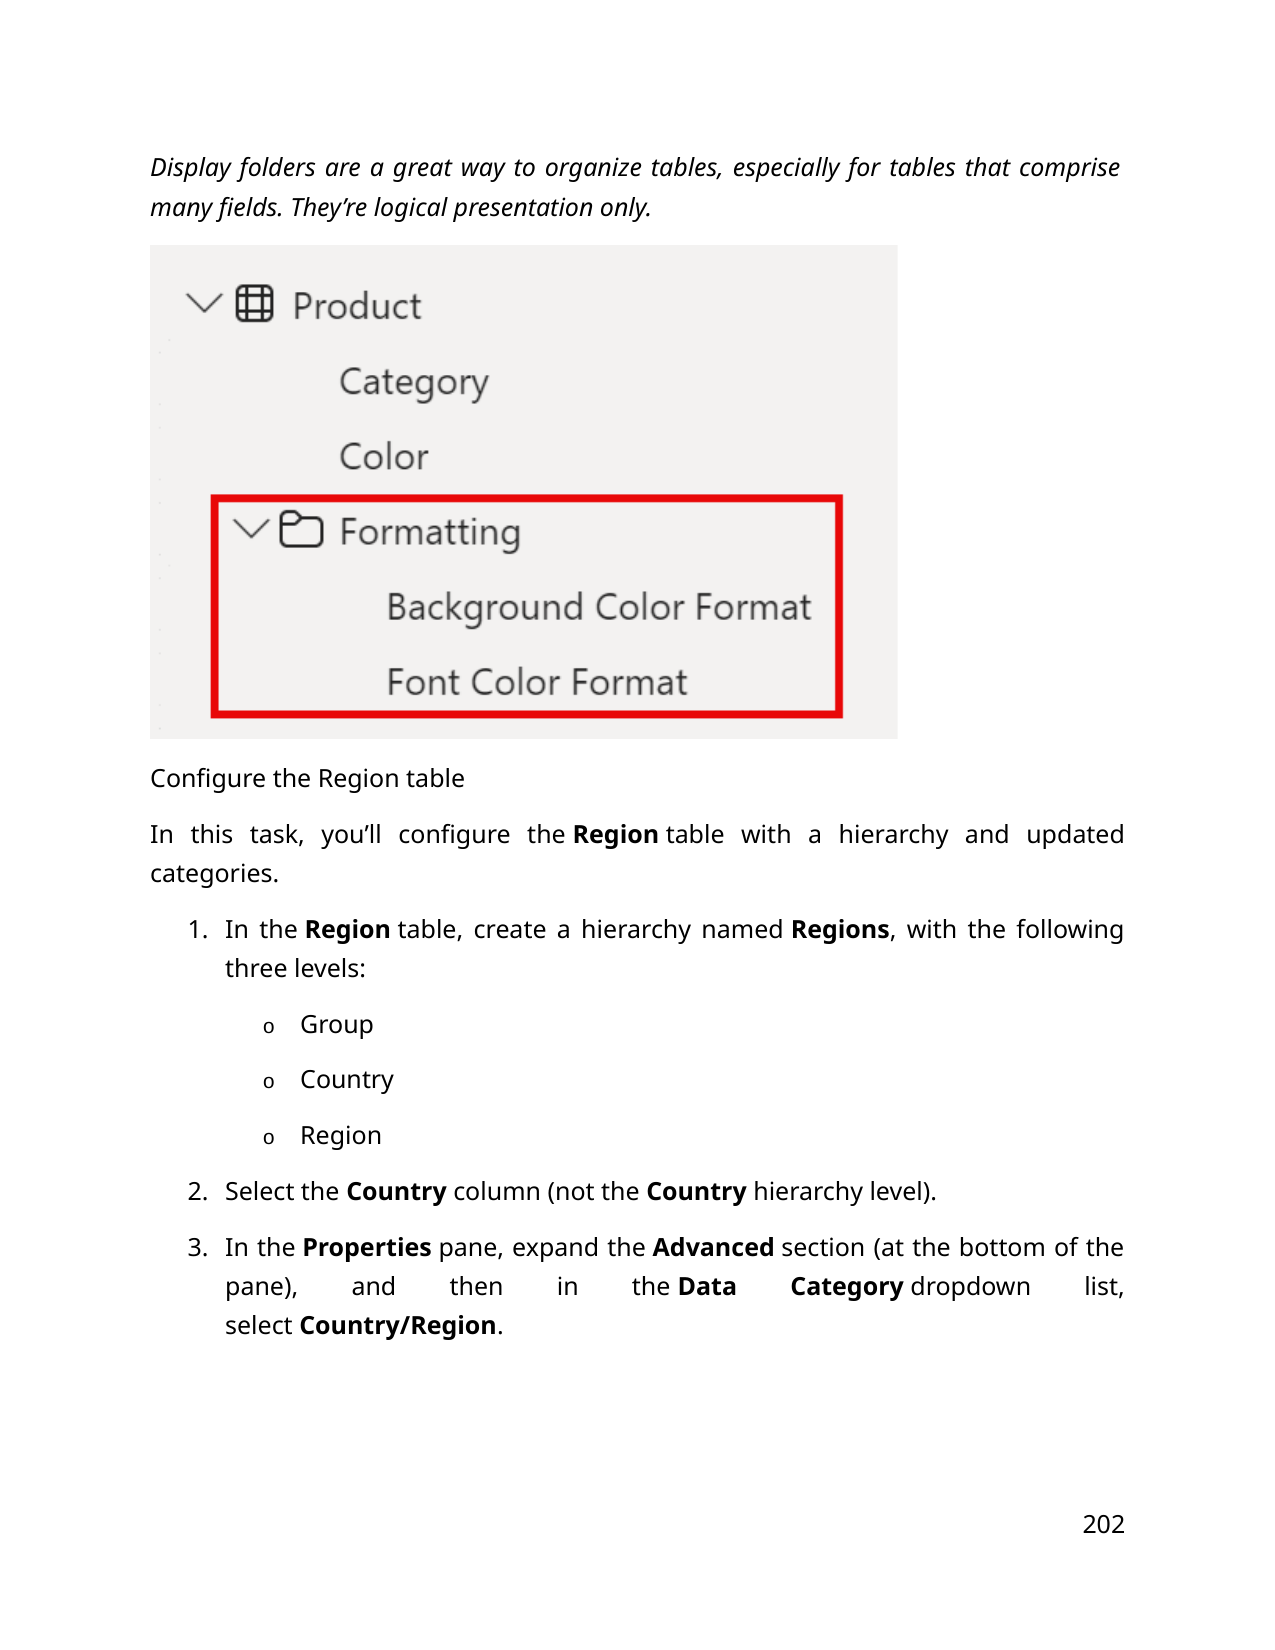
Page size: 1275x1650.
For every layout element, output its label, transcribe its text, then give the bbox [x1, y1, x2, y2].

list In the Properties pane, expand the Advanced section (at the bottom of the pane), and then in the Data Category dropdown list, select Country/Region. [187, 1230, 1125, 1342]
picture [150, 245, 898, 739]
list Select the Country column (not the Country hierarchy level). [187, 1174, 1125, 1208]
list Group [262, 1006, 1125, 1040]
list Country [262, 1062, 1125, 1096]
list In the Region table, create a hierarchy named Regions, with the following three levels: [187, 911, 1125, 984]
text In this task, you’ll configure the Region table with a hierarchy and updated categories. [150, 816, 1125, 889]
text Configure the Region table [150, 761, 1125, 794]
list Region [262, 1118, 1125, 1152]
text Display folders are a great way to organize tables, especially for tables that comprise many fields. They’re logical presentation only. [150, 150, 1125, 223]
